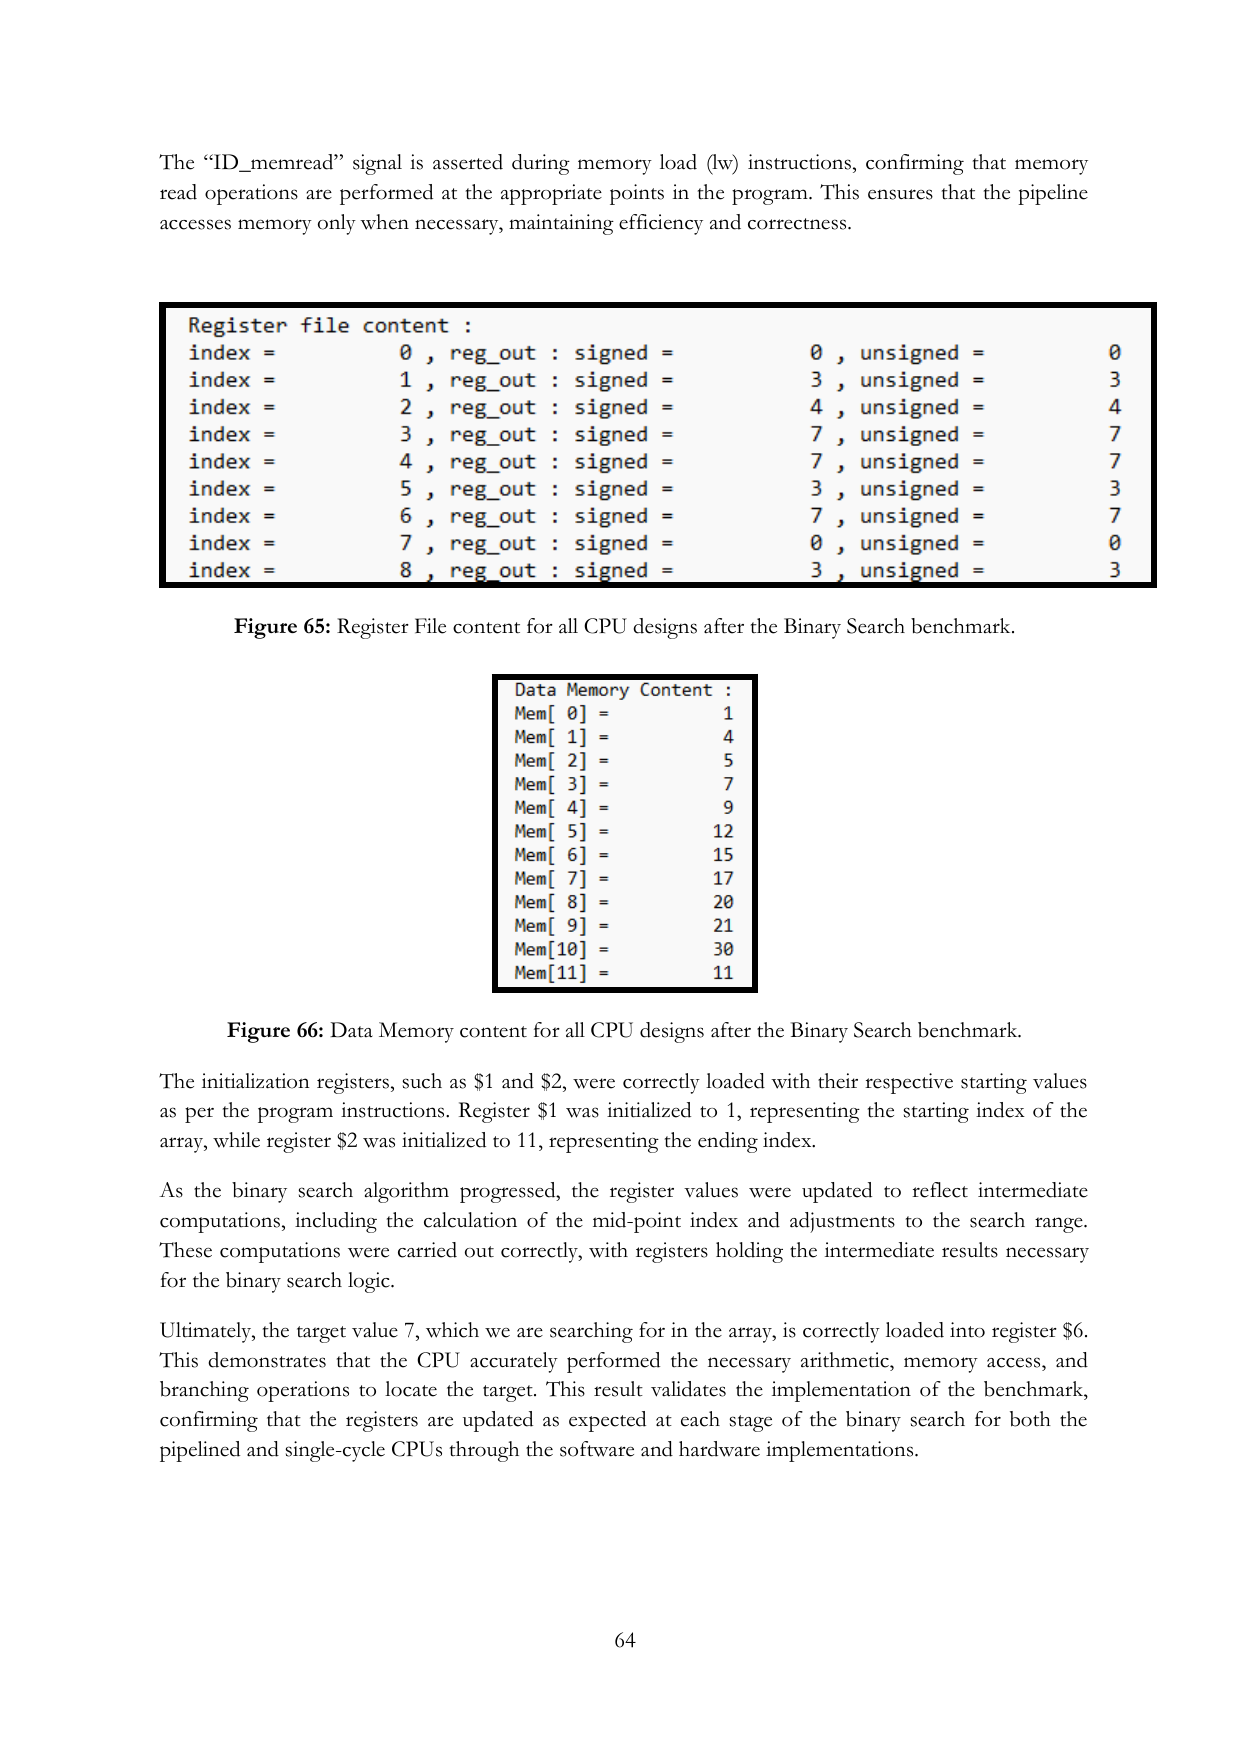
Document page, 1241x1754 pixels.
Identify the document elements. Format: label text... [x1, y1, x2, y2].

text Ultimately, the target value 7, which we are searching for in the array, is correctly loaded into register $6. This demonstrates that the CPU accurately performed the necessary arithmetic, memory access, and branching operations to locate the target. This result validates the implementation of the benchmark, confirming that the registers are updated as expected at each stage of the binary search for both the pipelined and single-cycle CPUs through the software and hardware implementations. [159, 1318, 1090, 1462]
text The “ID_memread” signal is asserted during memory load (lw) instructions, confirming that memory read operations are performed at the appropriate points in the program. This ensures that the pipeline accesses memory only when necessary, maintaining efficiency and correctness. [159, 150, 1090, 235]
text Figure 65: Register File content for all CPU designs after the Binary Search benchmark. [159, 613, 1090, 639]
text Figure 66: Data Memory content for all CPU designs after the Binary Search benchmark. [159, 1018, 1090, 1043]
text As the binary search algorithm progressed, the register values were updated to reflect intermediate computations, including the calculation of the mid-point index and adjustments to the search range. These computations were carried out correctly, with registers holding the intermediate results necessary for the binary search logic. [159, 1178, 1090, 1293]
text The initialization registers, such as $1 and $2, were correctly loaded with their respective starting values as per the program instructions. Register $1 was initialized to 1, representing the starting index of the array, while register $2 was initialized to 11, representing the ending index. [159, 1068, 1090, 1153]
picture [498, 680, 752, 987]
picture [166, 308, 1151, 582]
